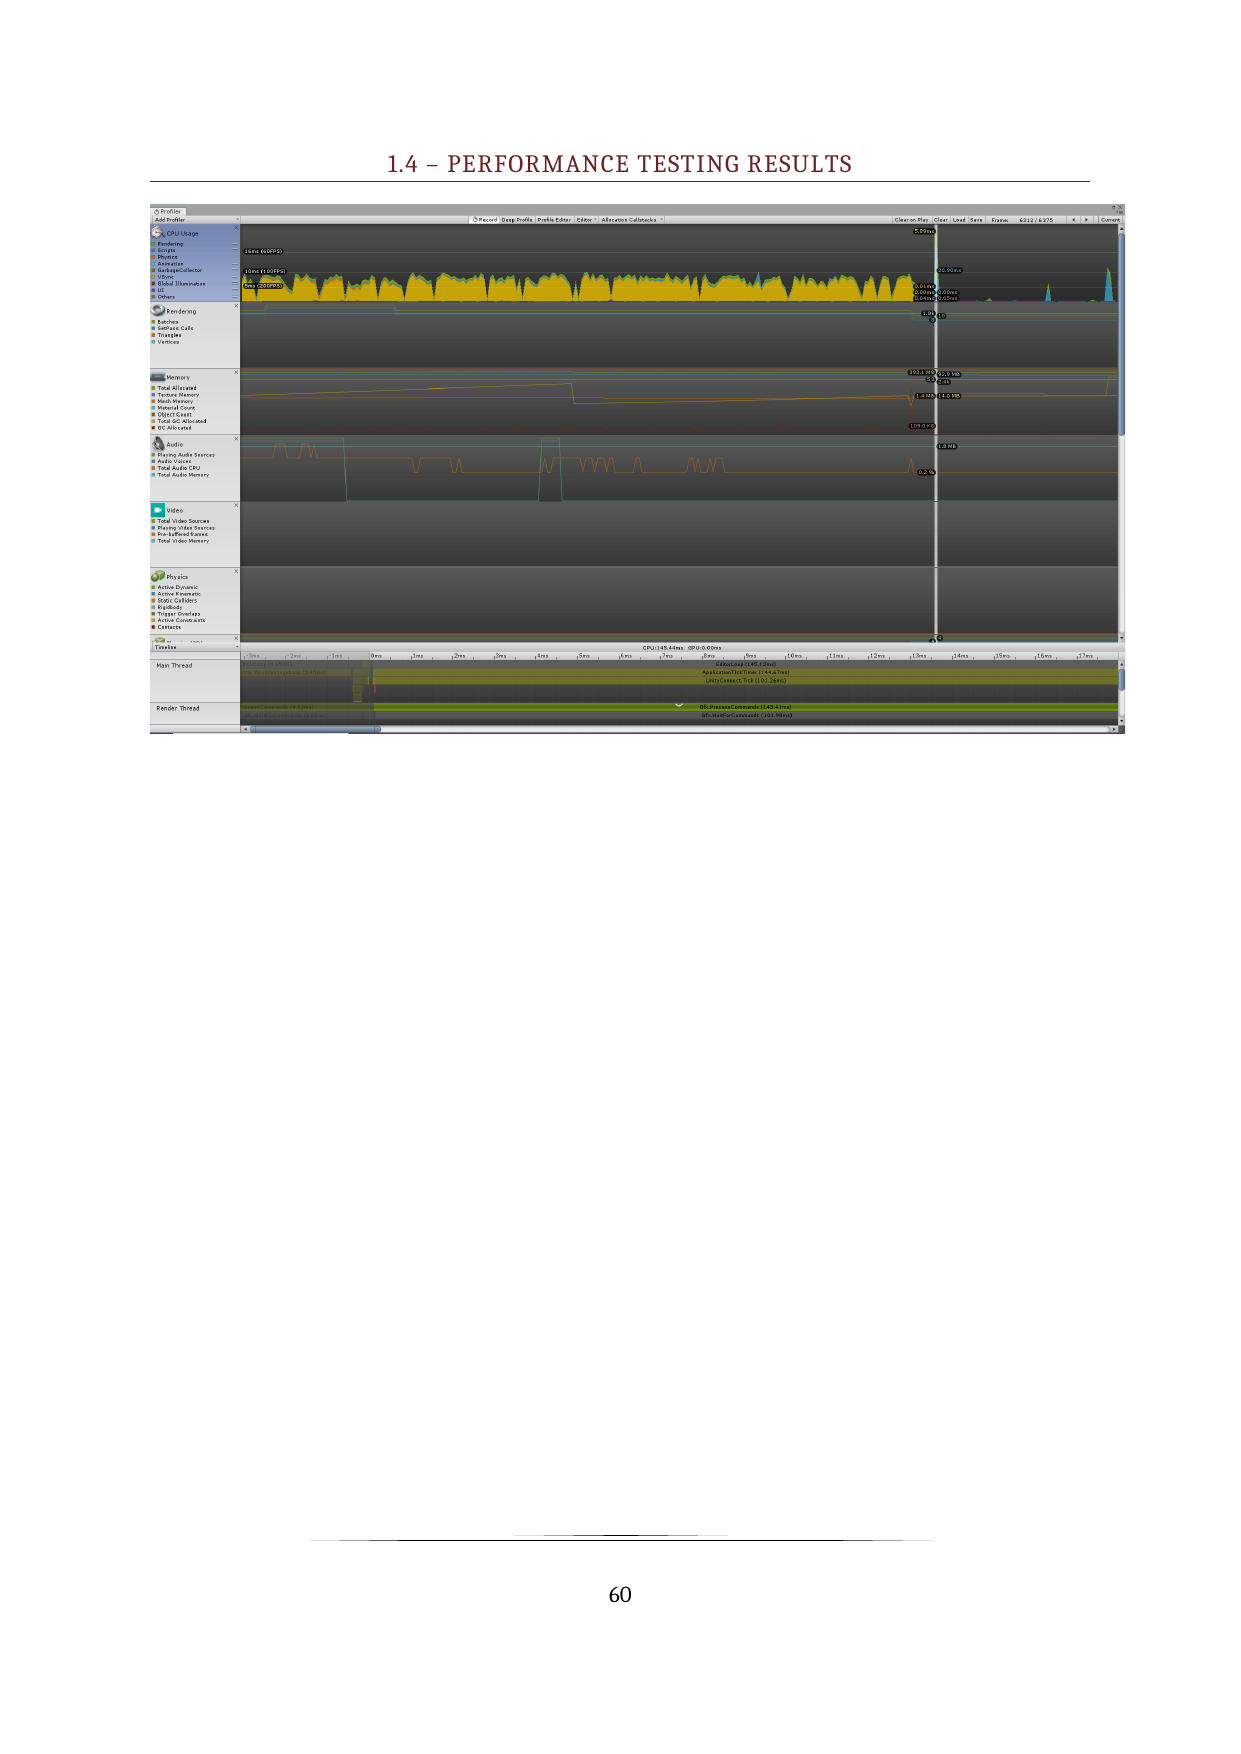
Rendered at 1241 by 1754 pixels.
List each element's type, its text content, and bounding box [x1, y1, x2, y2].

picture [150, 204, 1125, 734]
subtitle 1.4 – Performance Testing Results [150, 150, 1090, 181]
